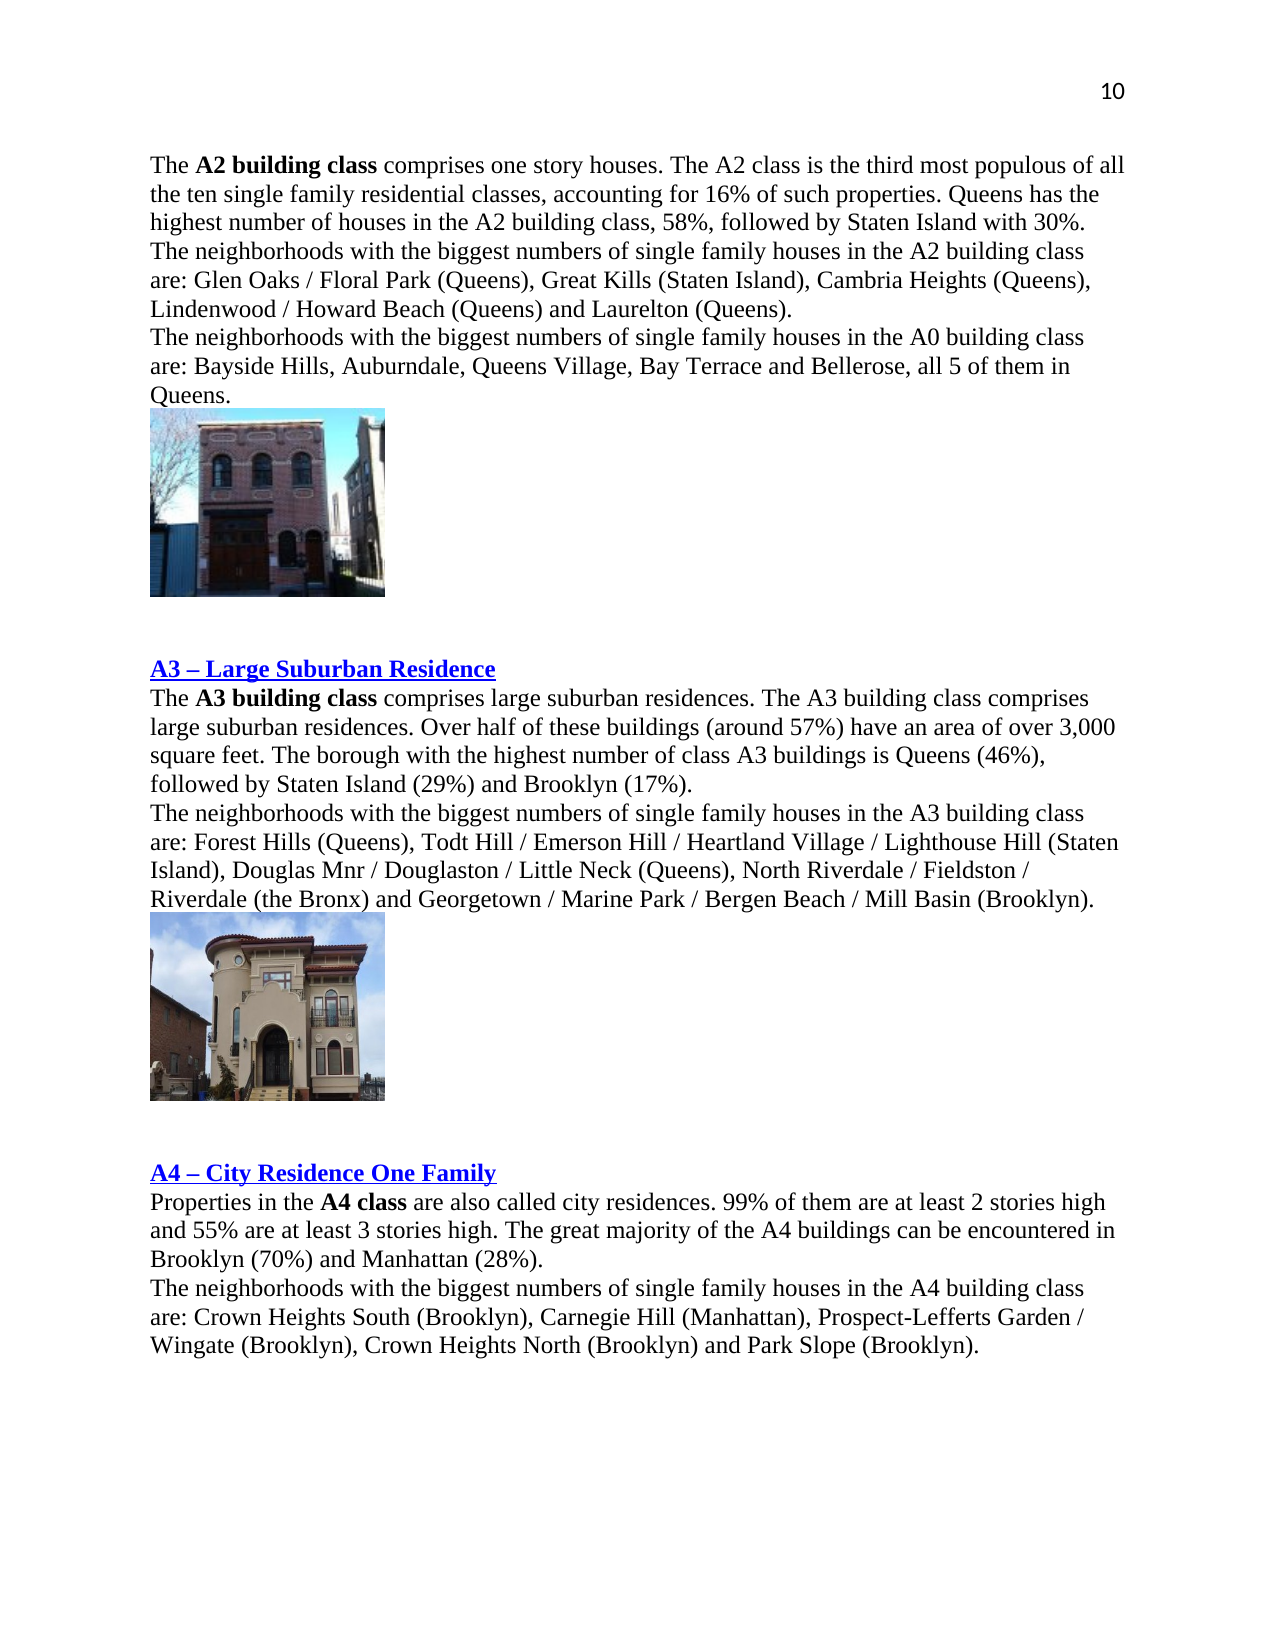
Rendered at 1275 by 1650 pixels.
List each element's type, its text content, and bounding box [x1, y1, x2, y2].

text The A2 building class comprises one story houses. The A2 class is the third most populous of all the ten single family residential classes, accounting for 16% of such properties. Queens has the highest number of houses in the A2 building class, 58%, followed by Staten Island with 30%. [150, 150, 1125, 236]
picture [150, 408, 385, 597]
text The neighborhoods with the biggest numbers of single family houses in the A2 building class are: Glen Oaks / Floral Park (Queens), Great Kills (Staten Island), Cambria Heights (Queens), Lindenwood / Howard Beach (Queens) and Laurelton (Queens). [150, 236, 1125, 322]
text Properties in the A4 class are also called city residences. 99% of them are at least 2 stories high and 55% are at least 3 stories high. The great majority of the A4 buildings can be encountered in Brooklyn (70%) and Manhattan (28%). [150, 1187, 1125, 1273]
text The A3 building class comprises large suburban residences. The A3 building class comprises large suburban residences. Over half of these buildings (around 57%) have an area of over 3,000 square feet. The borough with the highest number of class A3 buildings is Queens (46%), followed by Staten Island (29%) and Brooklyn (17%). [150, 683, 1125, 798]
text A3 – Large Suburban Residence [150, 654, 1125, 683]
text A4 – City Residence One Family [150, 1158, 1125, 1187]
text The neighborhoods with the biggest numbers of single family houses in the A3 building class are: Forest Hills (Queens), Todt Hill / Emerson Hill / Heartland Village / Lighthouse Hill (Staten Island), Douglas Mnr / Douglaston / Little Neck (Queens), North Riverdale / Fieldston / Riverdale (the Bronx) and Georgetown / Marine Park / Bergen Beach / Mill Basin (Brooklyn). [150, 798, 1125, 913]
text The neighborhoods with the biggest numbers of single family houses in the A4 building class are: Crown Heights South (Brooklyn), Carnegie Hill (Manhattan), Prospect-Lefferts Garden / Wingate (Brooklyn), Crown Heights North (Brooklyn) and Park Slope (Brooklyn). [150, 1273, 1125, 1359]
picture [150, 912, 385, 1101]
